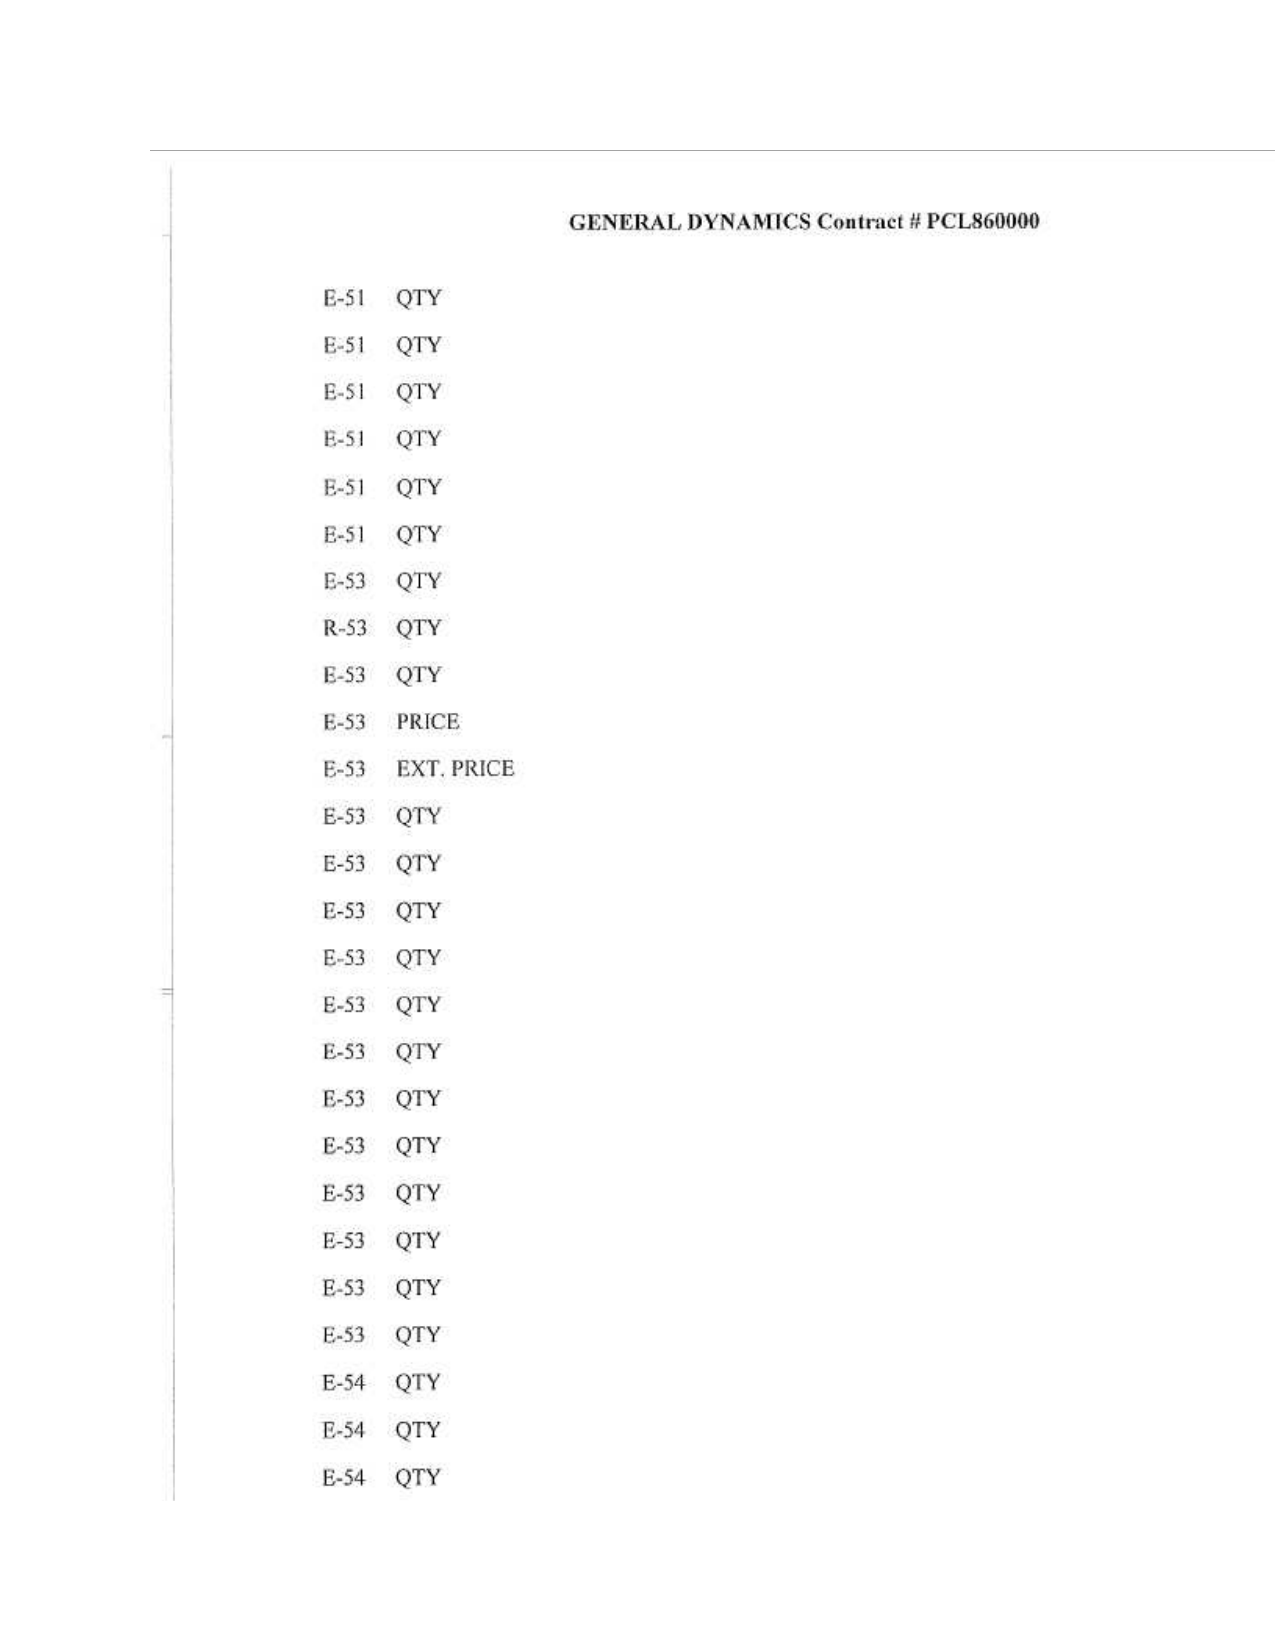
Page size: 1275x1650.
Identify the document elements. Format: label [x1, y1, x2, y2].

picture [150, 150, 1275, 1501]
